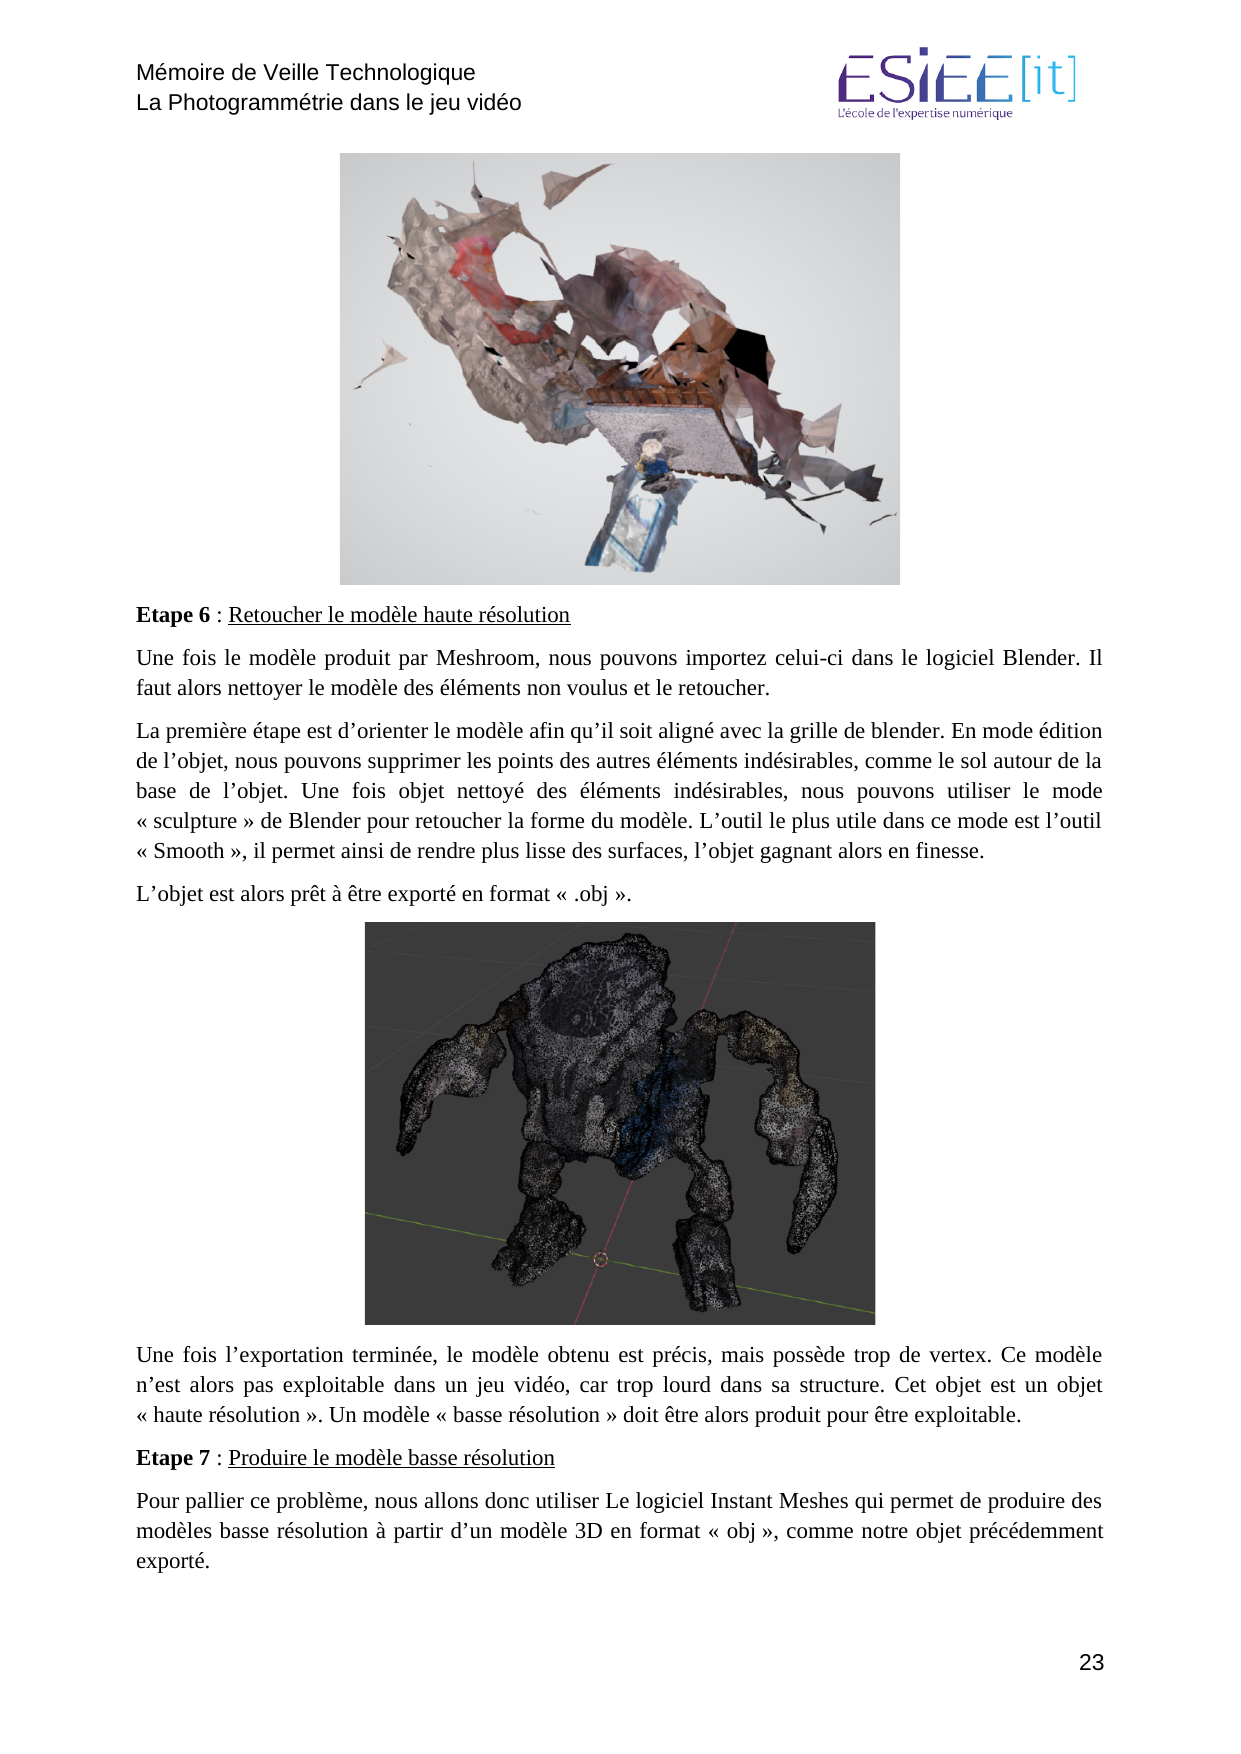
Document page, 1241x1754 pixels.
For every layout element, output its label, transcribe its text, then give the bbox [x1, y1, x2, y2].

text Etape 7 : Produire le modèle basse résolution [136, 1444, 1104, 1470]
picture [838, 47, 1075, 120]
text Une fois le modèle produit par Meshroom, nous pouvons importez celui-ci dans le logiciel Blender. Il faut alors nettoyer le modèle des éléments non voulus et le retoucher. [136, 644, 1104, 700]
text L’objet est alors prêt à être exporté en format « .obj ». [136, 880, 1104, 907]
picture [339, 153, 901, 585]
picture [364, 922, 876, 1325]
text Une fois l’exportation terminée, le modèle obtenu est précis, mais possède trop de vertex. Ce modèle n’est alors pas exploitable dans un jeu vidéo, car trop lourd dans sa structure. Cet objet est un objet « haute résolution ». Un modèle « basse résolution » doit être alors produit pour être exploitable. [136, 1341, 1104, 1428]
text La première étape est d’orienter le modèle afin qu’il soit aligné avec la grille de blender. En mode édition de l’objet, nous pouvons supprimer les points des autres éléments indésirables, comme le sol autour de la base de l’objet. Une fois objet nettoyé des éléments indésirables, nous pouvons utiliser le mode « sculpture » de Blender pour retoucher la forme du modèle. L’outil le plus utile dans ce mode est l’outil « Smooth », il permet ainsi de rendre plus lisse des surfaces, l’objet gagnant alors en finesse. [136, 717, 1104, 864]
text Pour pallier ce problème, nous allons donc utiliser Le logiciel Instant Meshes qui permet de produire des modèles basse résolution à partir d’un modèle 3D en format « obj », comme notre objet précédemment exporté. [136, 1487, 1104, 1573]
text Etape 6 : Retoucher le modèle haute résolution [136, 601, 1104, 627]
